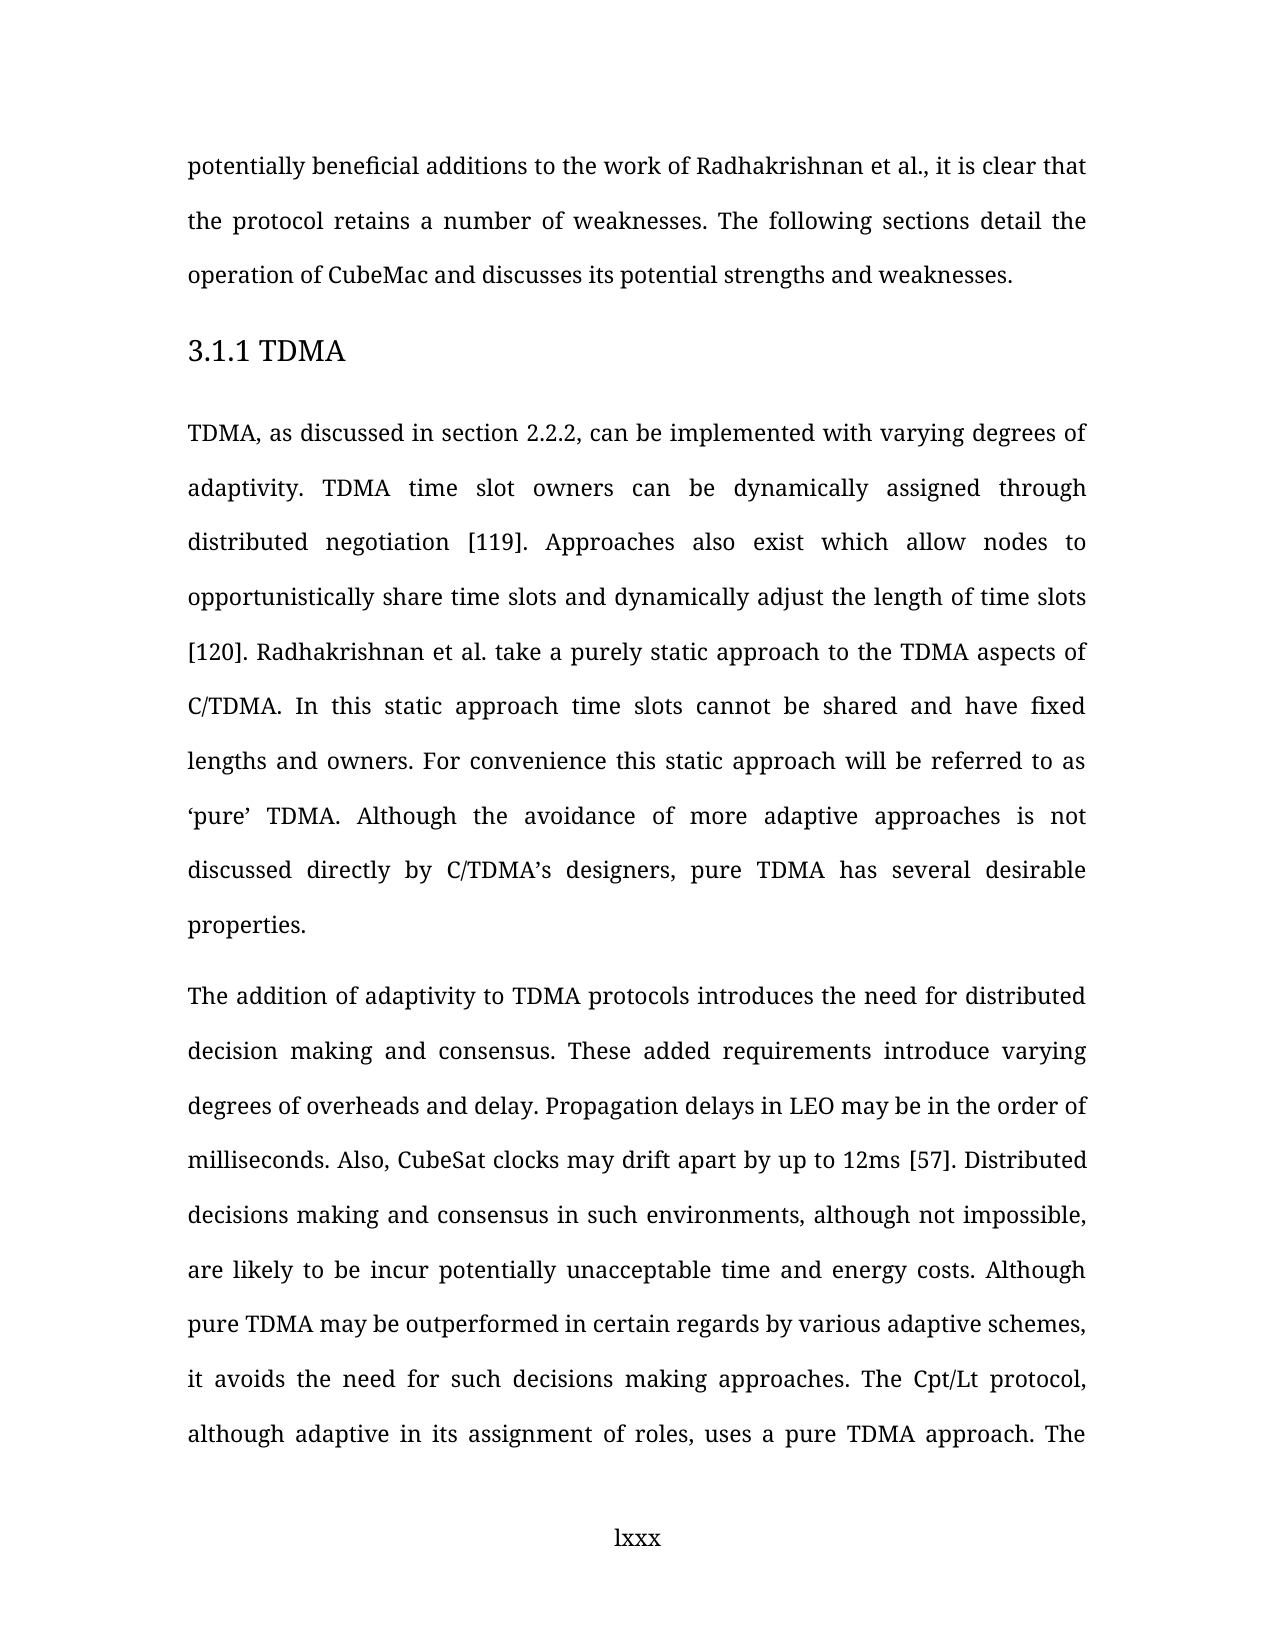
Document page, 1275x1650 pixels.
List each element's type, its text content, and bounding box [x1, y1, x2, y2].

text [187, 150, 1087, 291]
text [187, 980, 1087, 1449]
subtitle TDMA [187, 331, 1087, 370]
text TDMA, as discussed in section 2.2.2, can be implemented with varying degrees of adaptivity. TDMA time slot owners can be dynamically assigned through distributed negotiation [119]. Approaches also exist which allow nodes to opportunistically share time slots and dynamically adjust the length of time slots [120]. Radhakrishnan et al. take a purely static approach to the TDMA aspects of C/TDMA. In this static approach time slots cannot be shared and have fixed lengths and owners. For convenience this static approach will be referred to as ‘pure’ TDMA. Although the avoidance of more adaptive approaches is not discussed directly by C/TDMA’s designers, pure TDMA has several desirable properties. [187, 417, 1087, 940]
